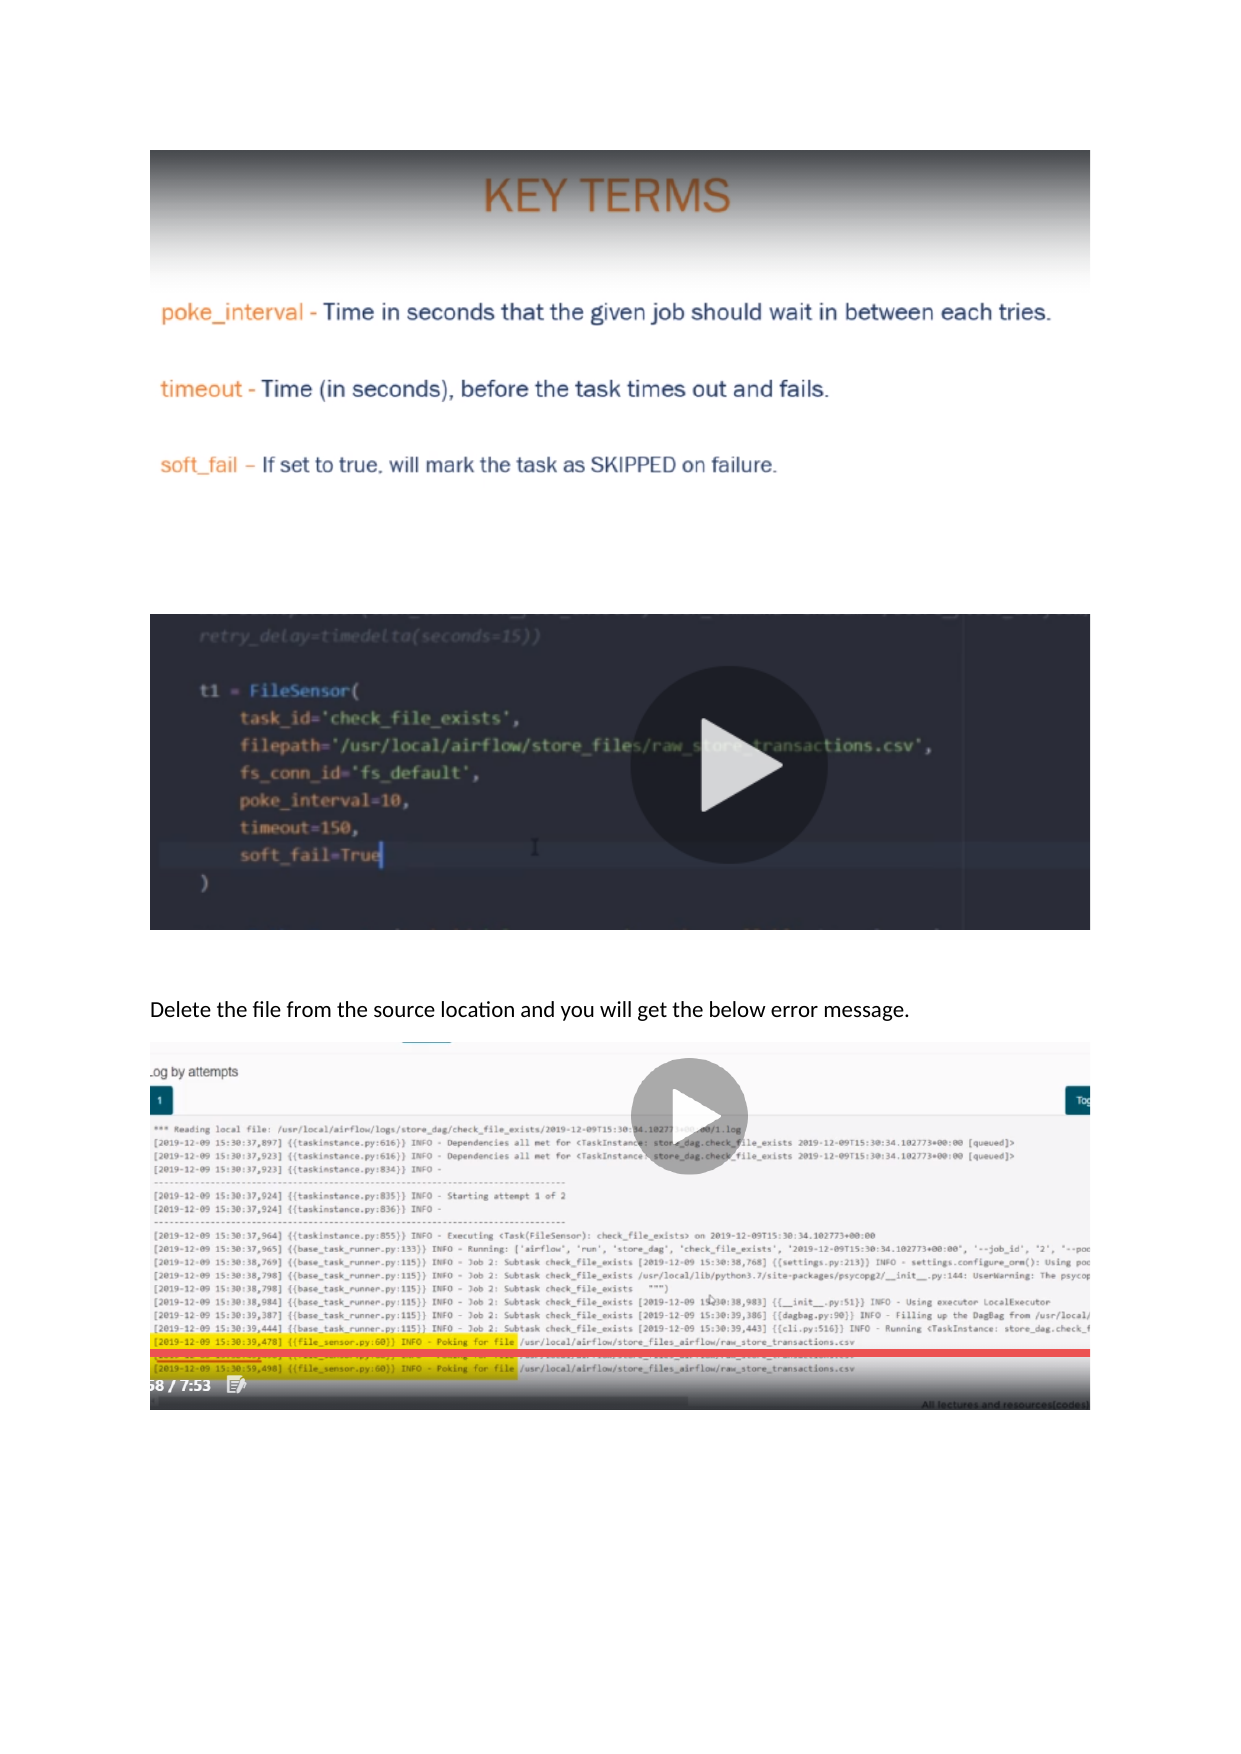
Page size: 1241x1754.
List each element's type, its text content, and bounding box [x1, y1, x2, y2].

picture [1078, 1096, 1091, 1106]
picture [150, 150, 1091, 549]
picture [150, 614, 1091, 930]
text Delete the file from the source location and you will get the below error message. [150, 995, 1090, 1023]
picture [150, 1042, 1091, 1410]
